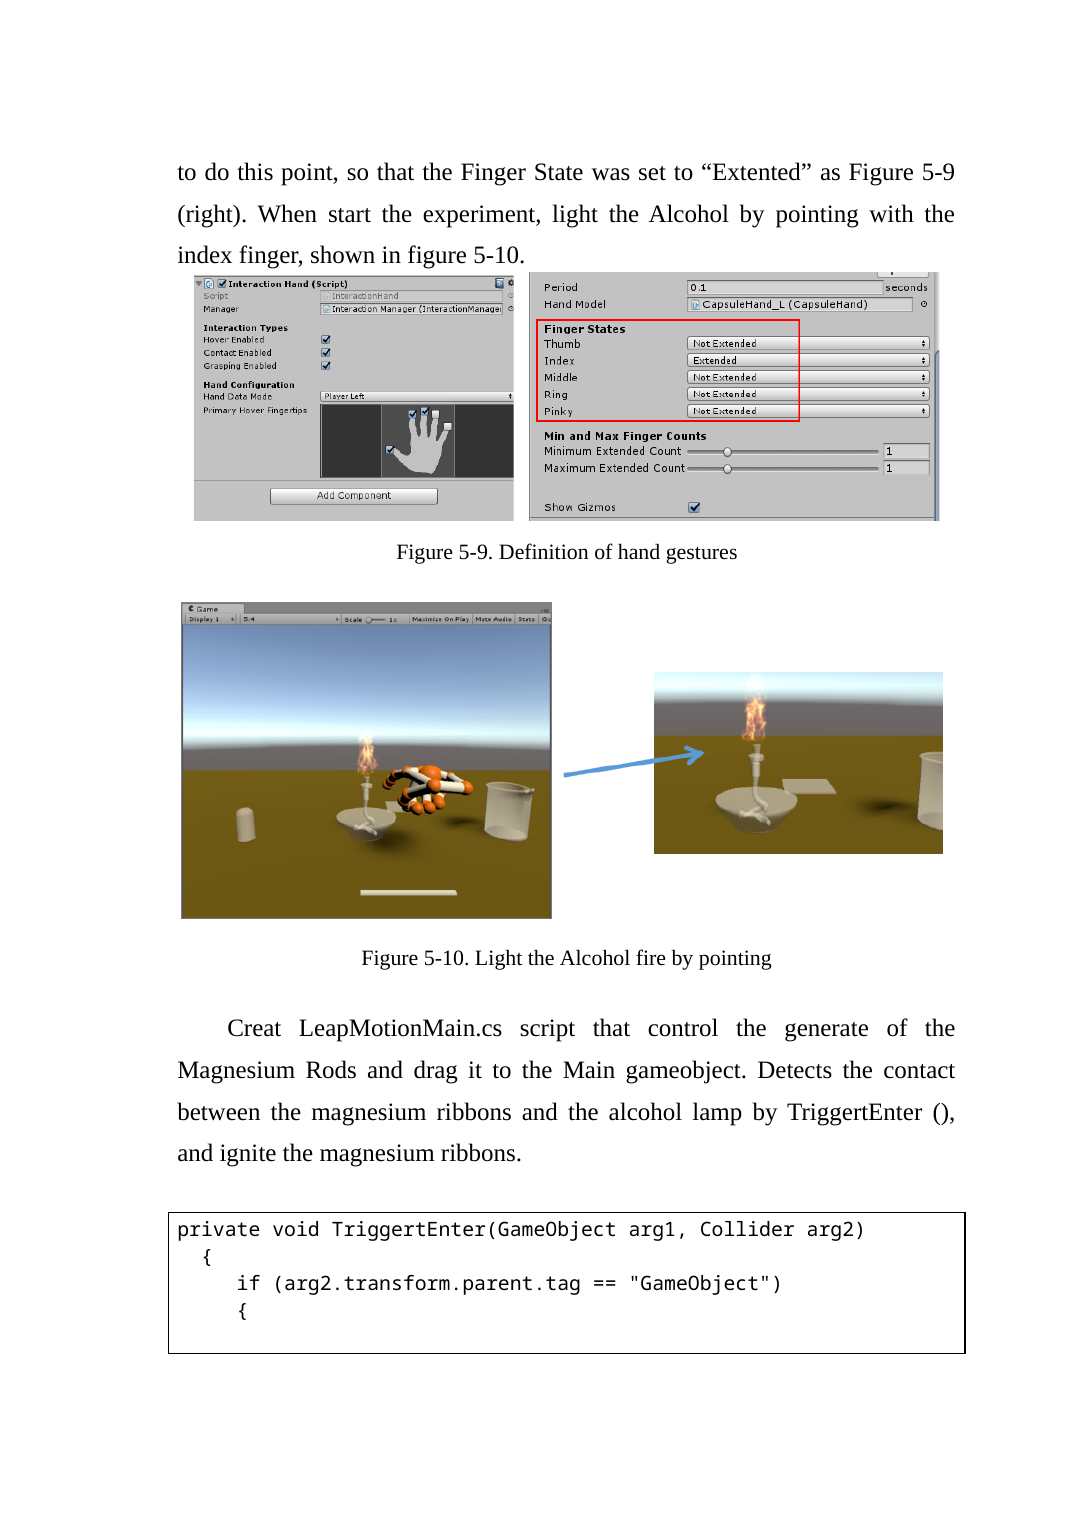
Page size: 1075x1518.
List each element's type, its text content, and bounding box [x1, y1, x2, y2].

text Figure 5-10. Light the Alcohol fire by pointing [177, 945, 956, 970]
text if (arg2.transform.parent.tag == "GameObject") [177, 1269, 956, 1296]
text Creat LeapMotionMain.cs script that control the generate of the Magnesium Rods and drag it to the Main gameobject. Detects the contact between the magnesium ribbons and the alcohol lamp by TriggertEnter (), and ignite the magnesium ribbons. [177, 1003, 956, 1170]
picture [177, 597, 958, 926]
text { [177, 1296, 956, 1323]
text private void TriggertEnter(GameObject arg1, Collider arg2) [169, 1213, 964, 1242]
text Figure 5-9. Definition of hand gestures [177, 539, 956, 564]
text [177, 147, 956, 272]
text { [177, 1242, 956, 1269]
picture [193, 275, 514, 521]
picture [529, 272, 940, 521]
